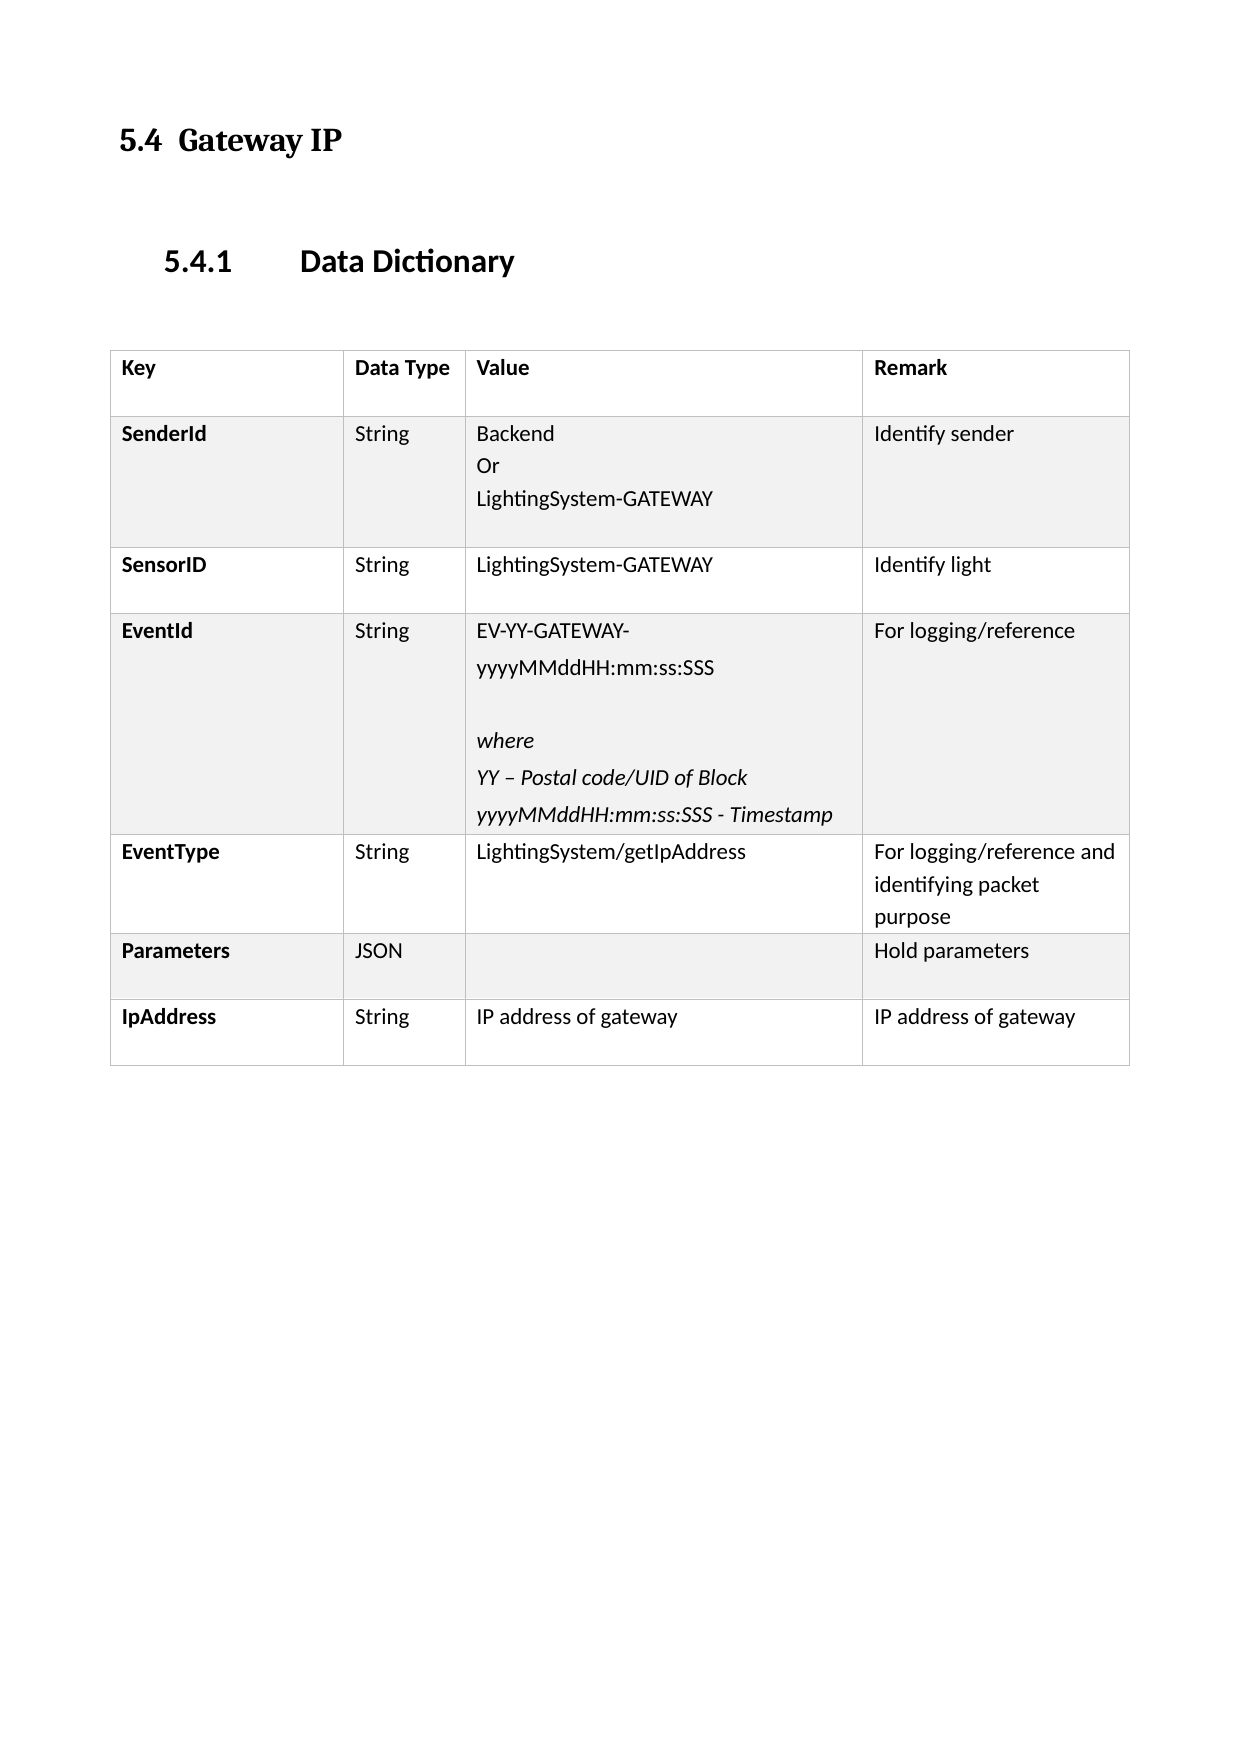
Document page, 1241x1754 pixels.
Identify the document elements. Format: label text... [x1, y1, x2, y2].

table_cell IP address of gateway [863, 1000, 1129, 1064]
table_cell EventId [111, 614, 343, 834]
table_cell EventType [111, 835, 343, 932]
table_cell String [344, 835, 465, 932]
table_cell IP address of gateway [466, 1000, 862, 1064]
table_cell LightingSystem/getIpAddress [466, 835, 862, 932]
table_cell IpAddress [111, 1000, 343, 1064]
table_cell For logging/reference [863, 614, 1129, 834]
subtitle Data Dictionary [164, 228, 1165, 293]
table_header Data Type [344, 351, 465, 416]
table_header Remark [863, 351, 1129, 416]
table_cell Identify sender [863, 417, 1129, 547]
table_cell For logging/reference and identifying packet purpose [863, 835, 1129, 932]
table_cell SenderId [111, 417, 343, 547]
table_cell [466, 934, 862, 998]
table_cell Parameters [111, 934, 343, 998]
table_cell Backend Or LightingSystem-GATEWAY [466, 417, 862, 547]
table_cell EV-YY-GATEWAY-yyyyMMddHH:mm:ss:SSS where YY – Postal code/UID of Block yyyyMMddHH:mm:ss:SSS - Timestamp [466, 614, 862, 834]
table_cell Hold parameters [863, 934, 1129, 998]
table_cell Identify light [863, 548, 1129, 613]
table_cell String [344, 548, 465, 613]
table_header Key [111, 351, 343, 416]
table_header Value [466, 351, 862, 416]
table_cell String [344, 1000, 465, 1064]
table_cell JSON [344, 934, 465, 998]
subtitle Gateway IP [119, 108, 1165, 173]
table_cell LightingSystem-GATEWAY [466, 548, 862, 613]
table_cell String [344, 614, 465, 834]
table_cell String [344, 417, 465, 547]
table_cell SensorID [111, 548, 343, 613]
